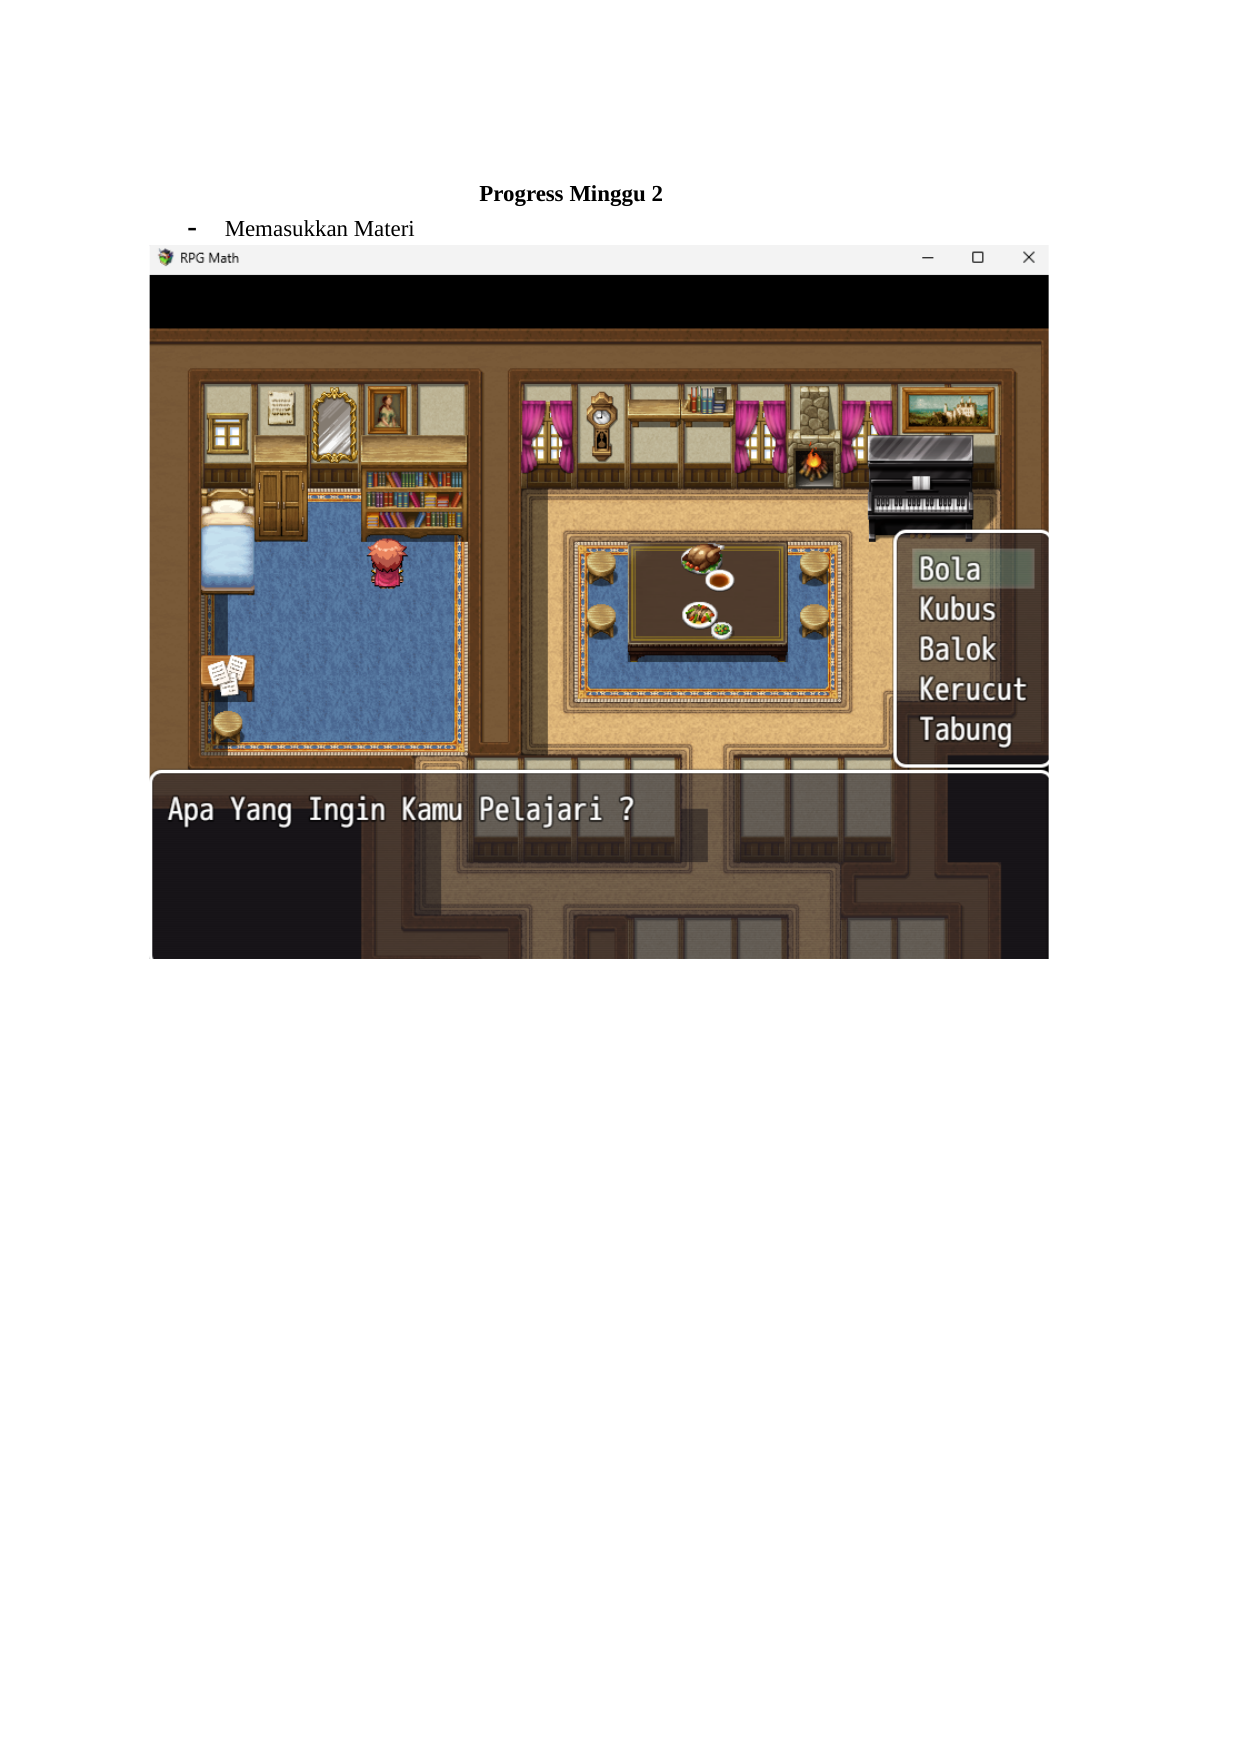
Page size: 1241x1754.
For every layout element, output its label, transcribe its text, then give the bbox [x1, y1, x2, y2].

list Memasukkan Materi [187, 209, 1022, 242]
picture [149, 245, 1049, 959]
list Progress Minggu 2 [120, 180, 1022, 206]
